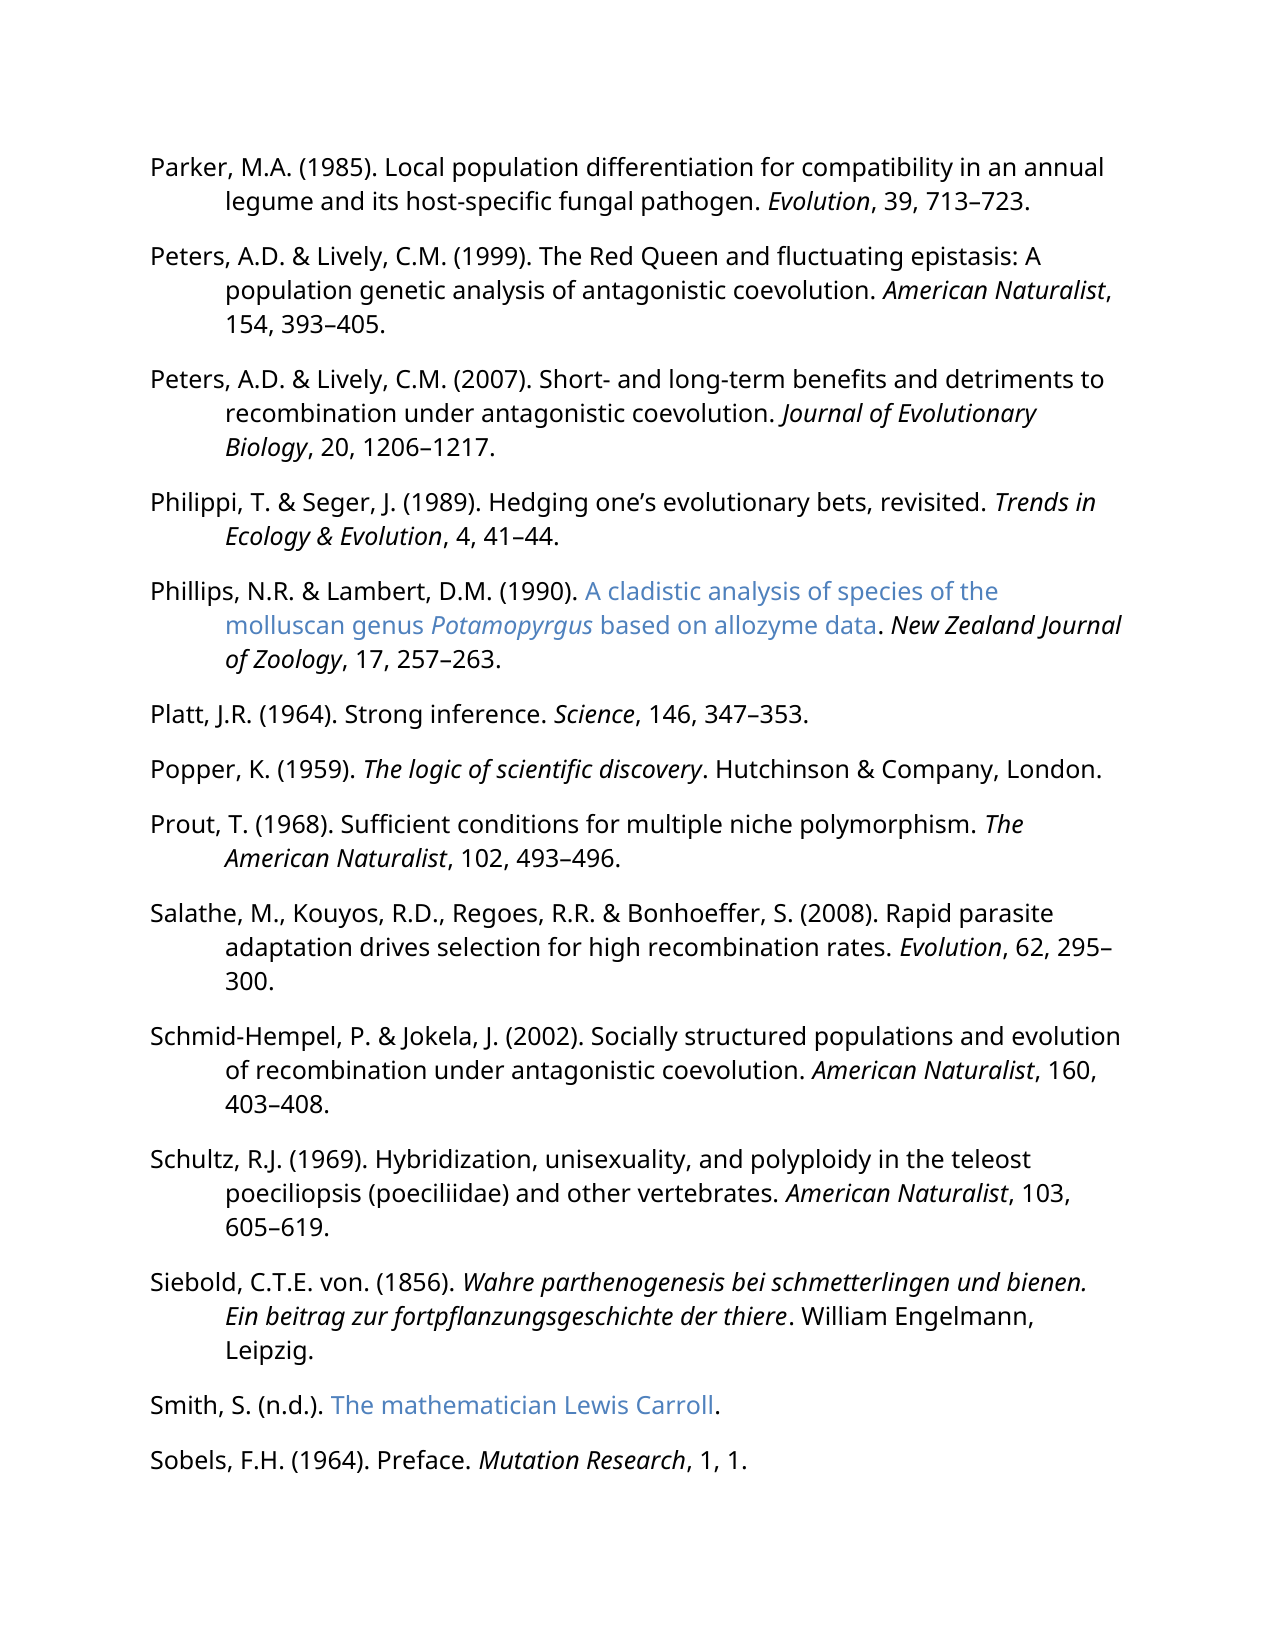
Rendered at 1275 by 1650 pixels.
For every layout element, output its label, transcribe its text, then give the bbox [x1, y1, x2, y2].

text Peters, A.D. & Lively, C.M. (1999). The Red Queen and fluctuating epistasis: A population genetic analysis of antagonistic coevolution. American Naturalist, 154, 393–405. [150, 239, 1125, 341]
text Peters, A.D. & Lively, C.M. (2007). Short- and long-term benefits and detriments to recombination under antagonistic coevolution. Journal of Evolutionary Biology, 20, 1206–1217. [150, 362, 1125, 464]
text Schultz, R.J. (1969). Hybridization, unisexuality, and polyploidy in the teleost poeciliopsis (poeciliidae) and other vertebrates. American Naturalist, 103, 605–619. [150, 1142, 1125, 1244]
text Phillips, N.R. & Lambert, D.M. (1990). A cladistic analysis of species of the molluscan genus Potamopyrgus based on allozyme data. New Zealand Journal of Zoology, 17, 257–263. [150, 574, 1125, 676]
text Smith, S. (n.d.). The mathematician Lewis Carroll. [150, 1388, 1125, 1422]
text Sobels, F.H. (1964). Preface. Mutation Research, 1, 1. [150, 1443, 1125, 1477]
text Prout, T. (1968). Sufficient conditions for multiple niche polymorphism. The American Naturalist, 102, 493–496. [150, 807, 1125, 875]
text Parker, M.A. (1985). Local population differentiation for compatibility in an annual legume and its host-specific fungal pathogen. Evolution, 39, 713–723. [150, 150, 1125, 218]
text Philippi, T. & Seger, J. (1989). Hedging one’s evolutionary bets, revisited. Trends in Ecology & Evolution, 4, 41–44. [150, 485, 1125, 553]
text Salathe, M., Kouyos, R.D., Regoes, R.R. & Bonhoeffer, S. (2008). Rapid parasite adaptation drives selection for high recombination rates. Evolution, 62, 295–300. [150, 896, 1125, 998]
text Schmid-Hempel, P. & Jokela, J. (2002). Socially structured populations and evolution of recombination under antagonistic coevolution. American Naturalist, 160, 403–408. [150, 1019, 1125, 1121]
text Siebold, C.T.E. von. (1856). Wahre parthenogenesis bei schmetterlingen und bienen. Ein beitrag zur fortpflanzungsgeschichte der thiere. William Engelmann, Leipzig. [150, 1265, 1125, 1367]
text Platt, J.R. (1964). Strong inference. Science, 146, 347–353. [150, 697, 1125, 731]
text Popper, K. (1959). The logic of scientific discovery. Hutchinson & Company, London. [150, 752, 1125, 786]
